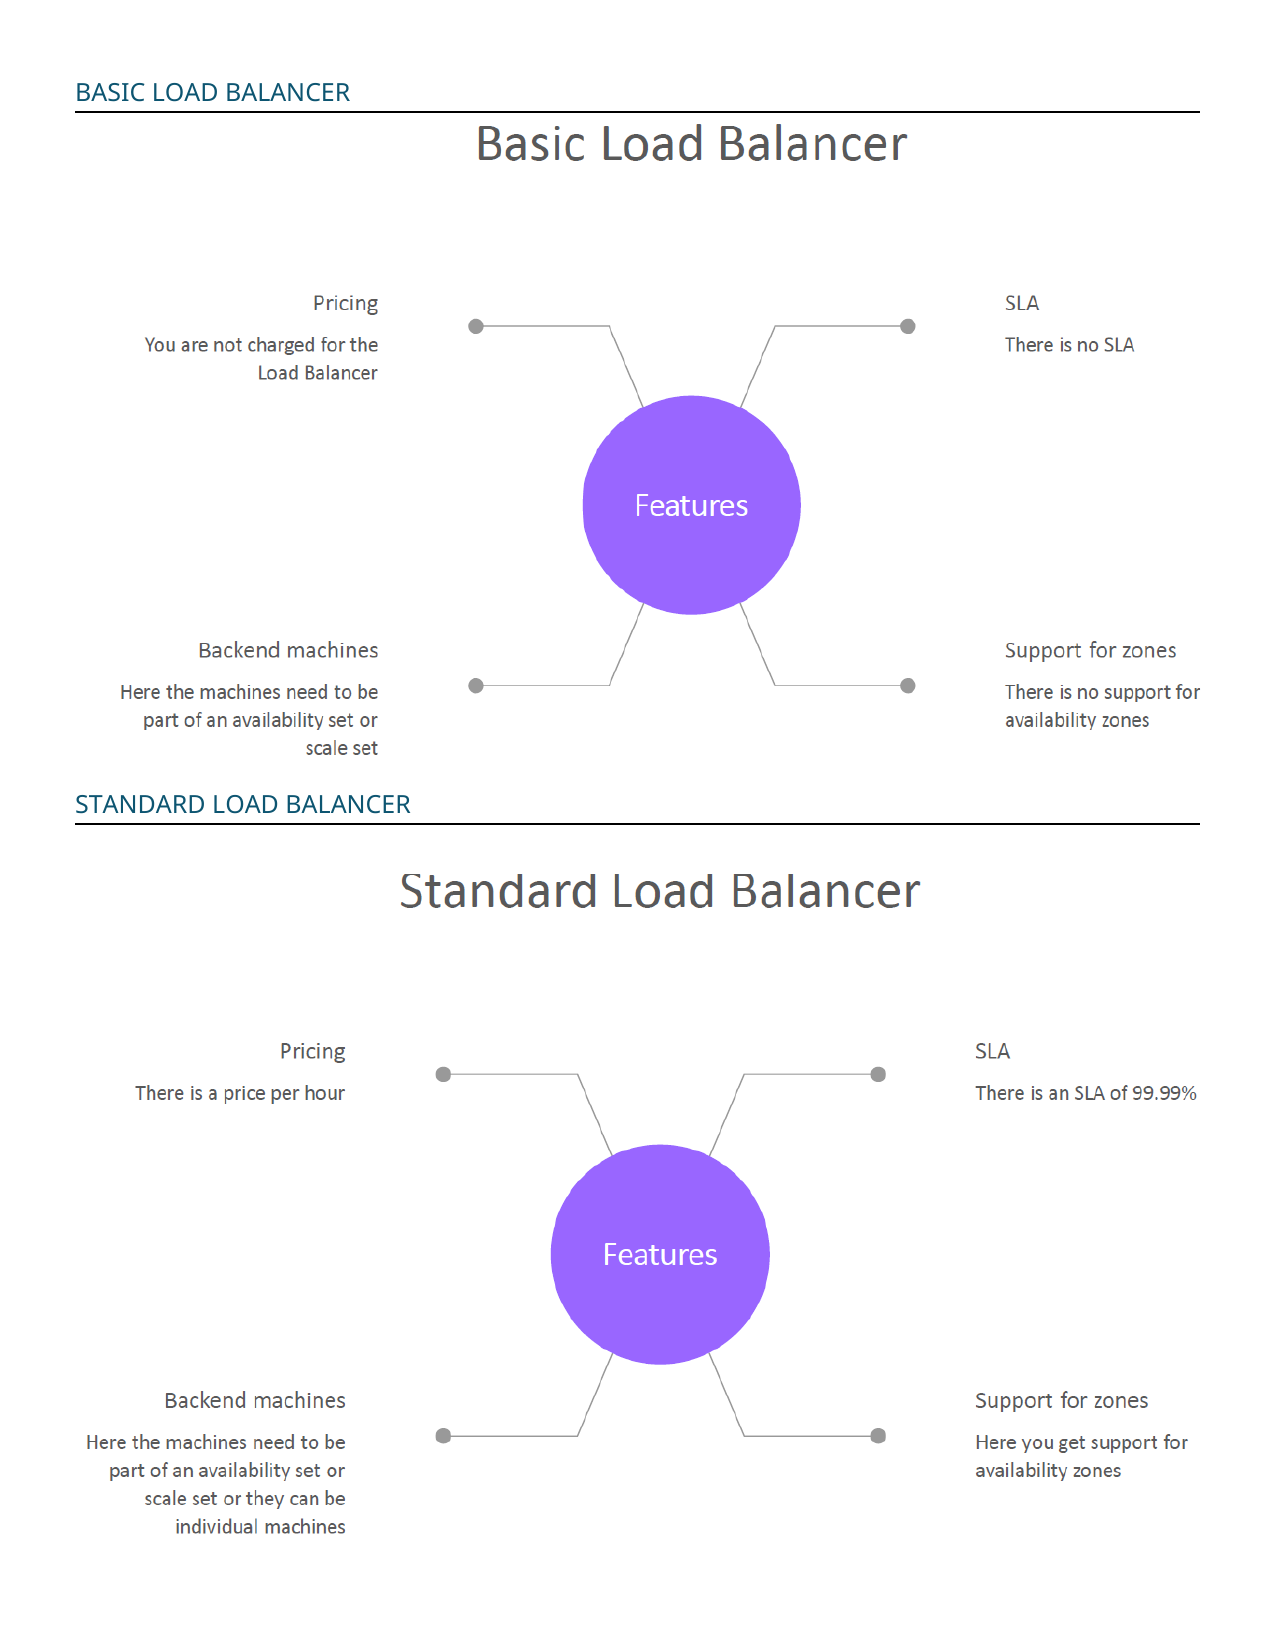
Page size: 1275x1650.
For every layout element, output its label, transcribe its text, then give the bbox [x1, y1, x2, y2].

subtitle BASIC LOAD BALANCER [75, 75, 1200, 111]
picture [75, 874, 1200, 1534]
picture [75, 115, 1200, 769]
subtitle STANDARD LOAD BALANCER [75, 787, 1200, 823]
